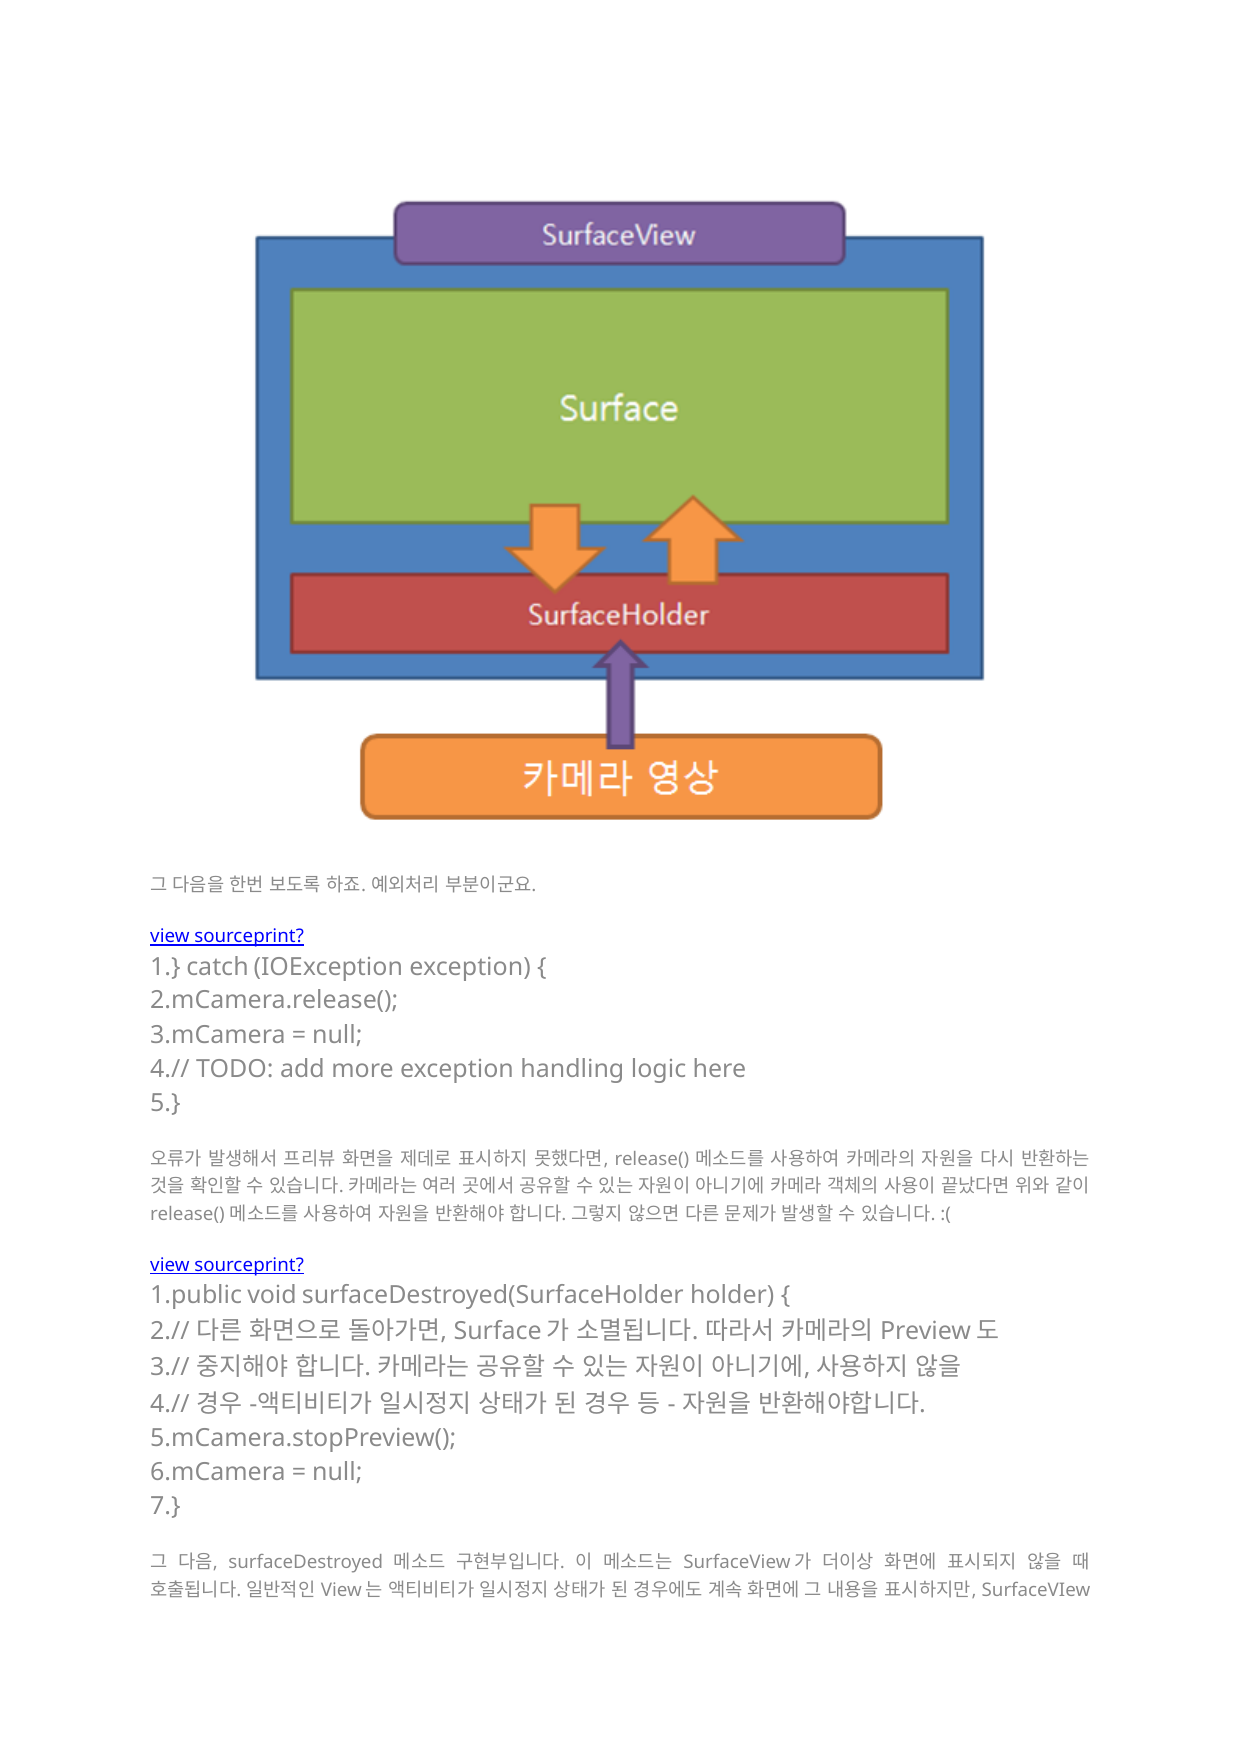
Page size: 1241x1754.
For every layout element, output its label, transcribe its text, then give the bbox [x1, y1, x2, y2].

text 2.// 다른 화면으로 돌아가면, Surface가 소멸됩니다. 따라서 카메라의 Preview도 [150, 1311, 1090, 1347]
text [150, 1547, 1090, 1601]
text 5.mCamera.stopPreview(); [150, 1419, 1090, 1453]
text 4.// 경우 -액티비티가 일시정지 상태가 된 경우 등 - 자원을 반환해야합니다. [150, 1383, 1090, 1419]
text 4.// TODO: add more exception handling logic here [150, 1050, 1090, 1084]
text 그 다음을 한번 보도록 하죠. 예외처리 부분이군요. [150, 870, 1090, 897]
text 오류가 발생해서 프리뷰 화면을 제데로 표시하지 못했다면, release() 메소드를 사용하여 카메라의 자원을 다시 반환하는 것을 확인할 수 있습니다. 카메라는 여러 곳에서 공유할 수 있는 자원이 아니기에 카메라 객체의 사용이 끝났다면 위와 같이 release() 메소드를 사용하여 자원을 반환해야 합니다. 그렇지 않으면 다른 문제가 발생할 수 있습니다. :( [150, 1144, 1090, 1226]
text 7.} [150, 1487, 1090, 1522]
picture [226, 177, 1014, 845]
text 1.public void surfaceDestroyed(SurfaceHolder holder) { [150, 1277, 1090, 1311]
text 1.} catch (IOException exception) { [150, 948, 1090, 982]
text 6.mCamera = null; [150, 1453, 1090, 1487]
text 2.mCamera.release(); [150, 982, 1090, 1016]
text 5.} [150, 1084, 1090, 1118]
text 3.// 중지해야 합니다. 카메라는 공유할 수 있는 자원이 아니기에, 사용하지 않을 [150, 1347, 1090, 1383]
text view sourceprint? [150, 923, 1090, 948]
text 3.mCamera = null; [150, 1016, 1090, 1050]
text view sourceprint? [150, 1251, 1090, 1277]
